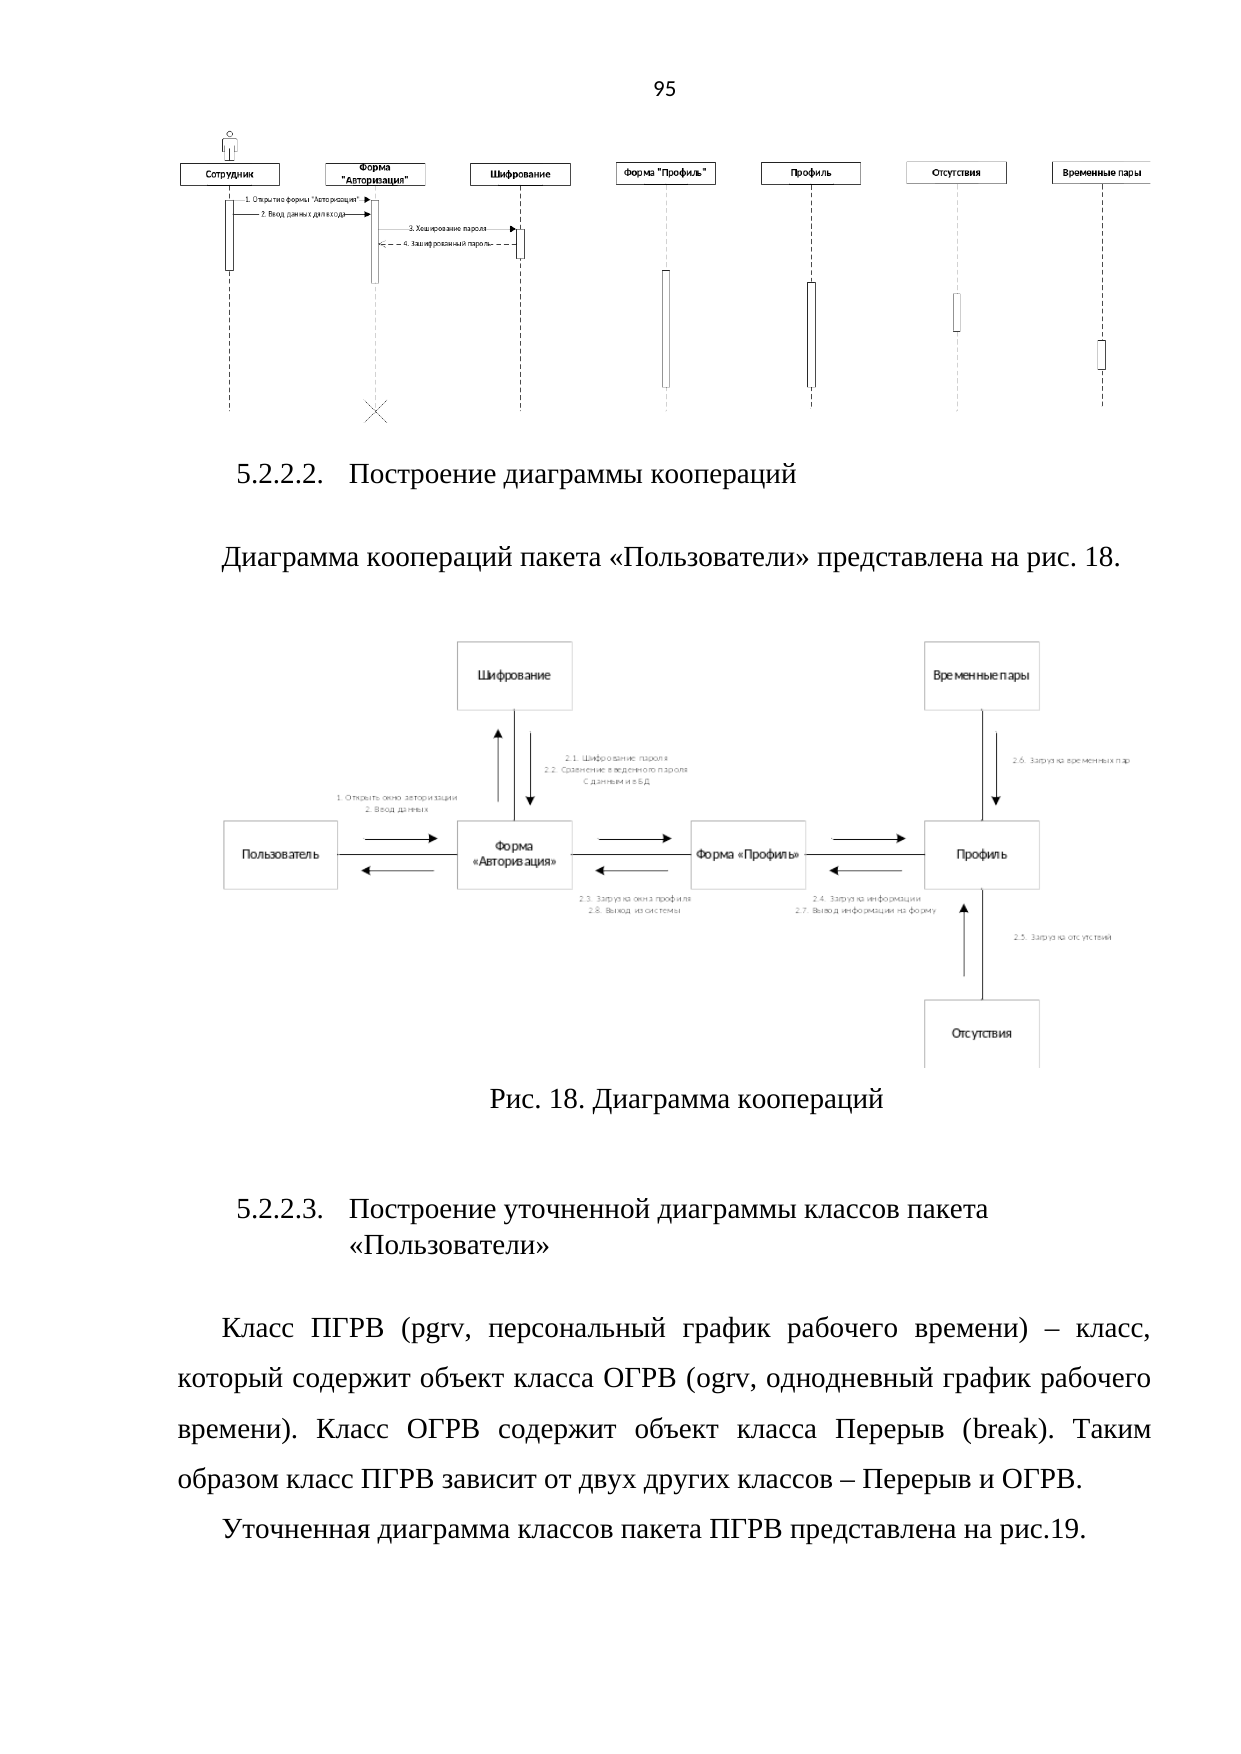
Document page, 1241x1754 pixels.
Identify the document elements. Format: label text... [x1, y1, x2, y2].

text Рис. 18. Диаграмма коопераций [177, 1081, 1152, 1115]
text Уточненная диаграмма классов пакета ПГРВ представлена на рис.19. [177, 1512, 1152, 1545]
subtitle Построение уточненной диаграммы классов пакета «Пользователи» [236, 1191, 1152, 1261]
text Класс ПГРВ (pgrv, персональный график рабочего времени) – класс, который содержит объект класса ОГРВ (ogrv, однодневный график рабочего времени). Класс ОГРВ содержит объект класса Перерыв (break). Таким образом класс ПГРВ зависит от двух других классов – Перерыв и ОГРВ. [177, 1310, 1152, 1495]
subtitle Построение диаграммы коопераций [236, 456, 1152, 489]
text Диаграмма коопераций пакета «Пользователи» представлена на рис. 18. [177, 539, 1152, 572]
